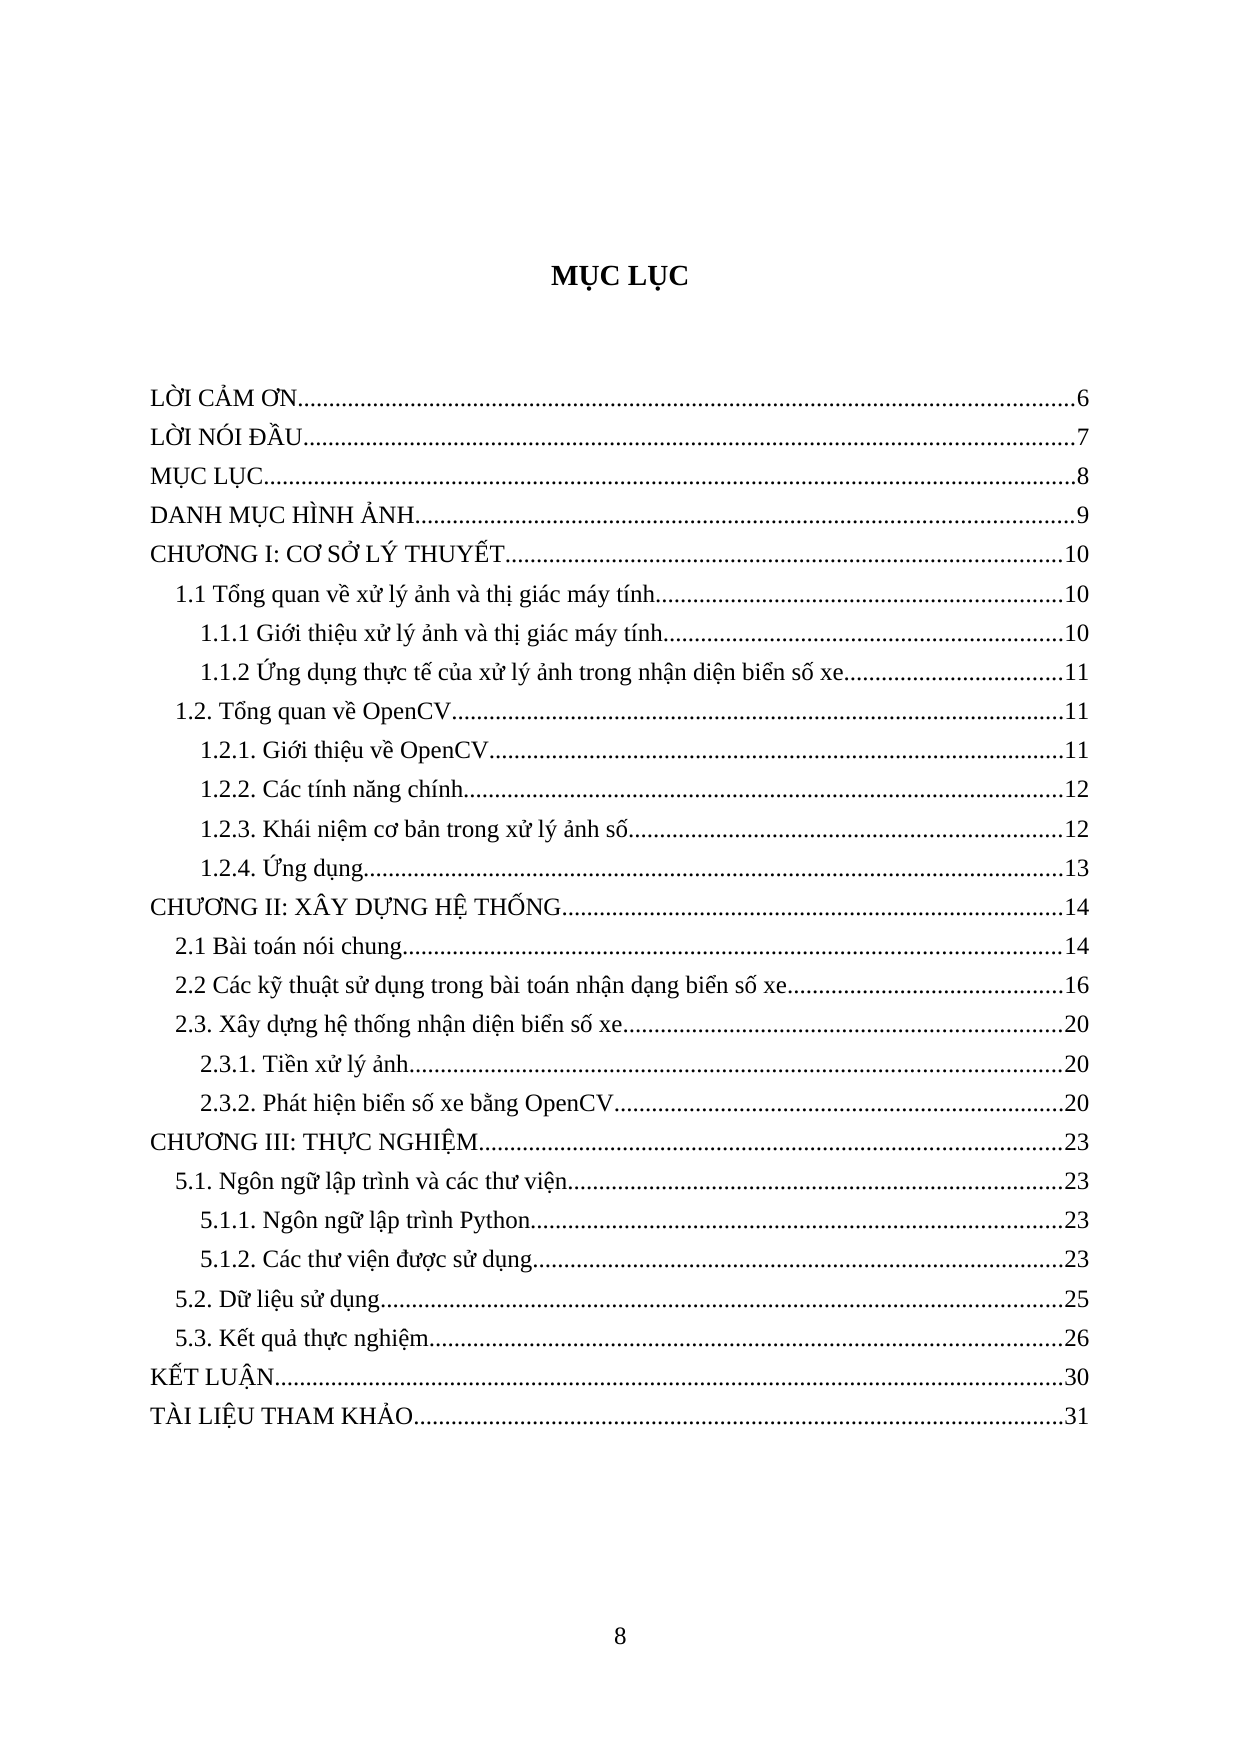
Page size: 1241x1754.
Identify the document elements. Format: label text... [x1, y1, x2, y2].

subtitle MỤC LỤC [150, 258, 1090, 292]
